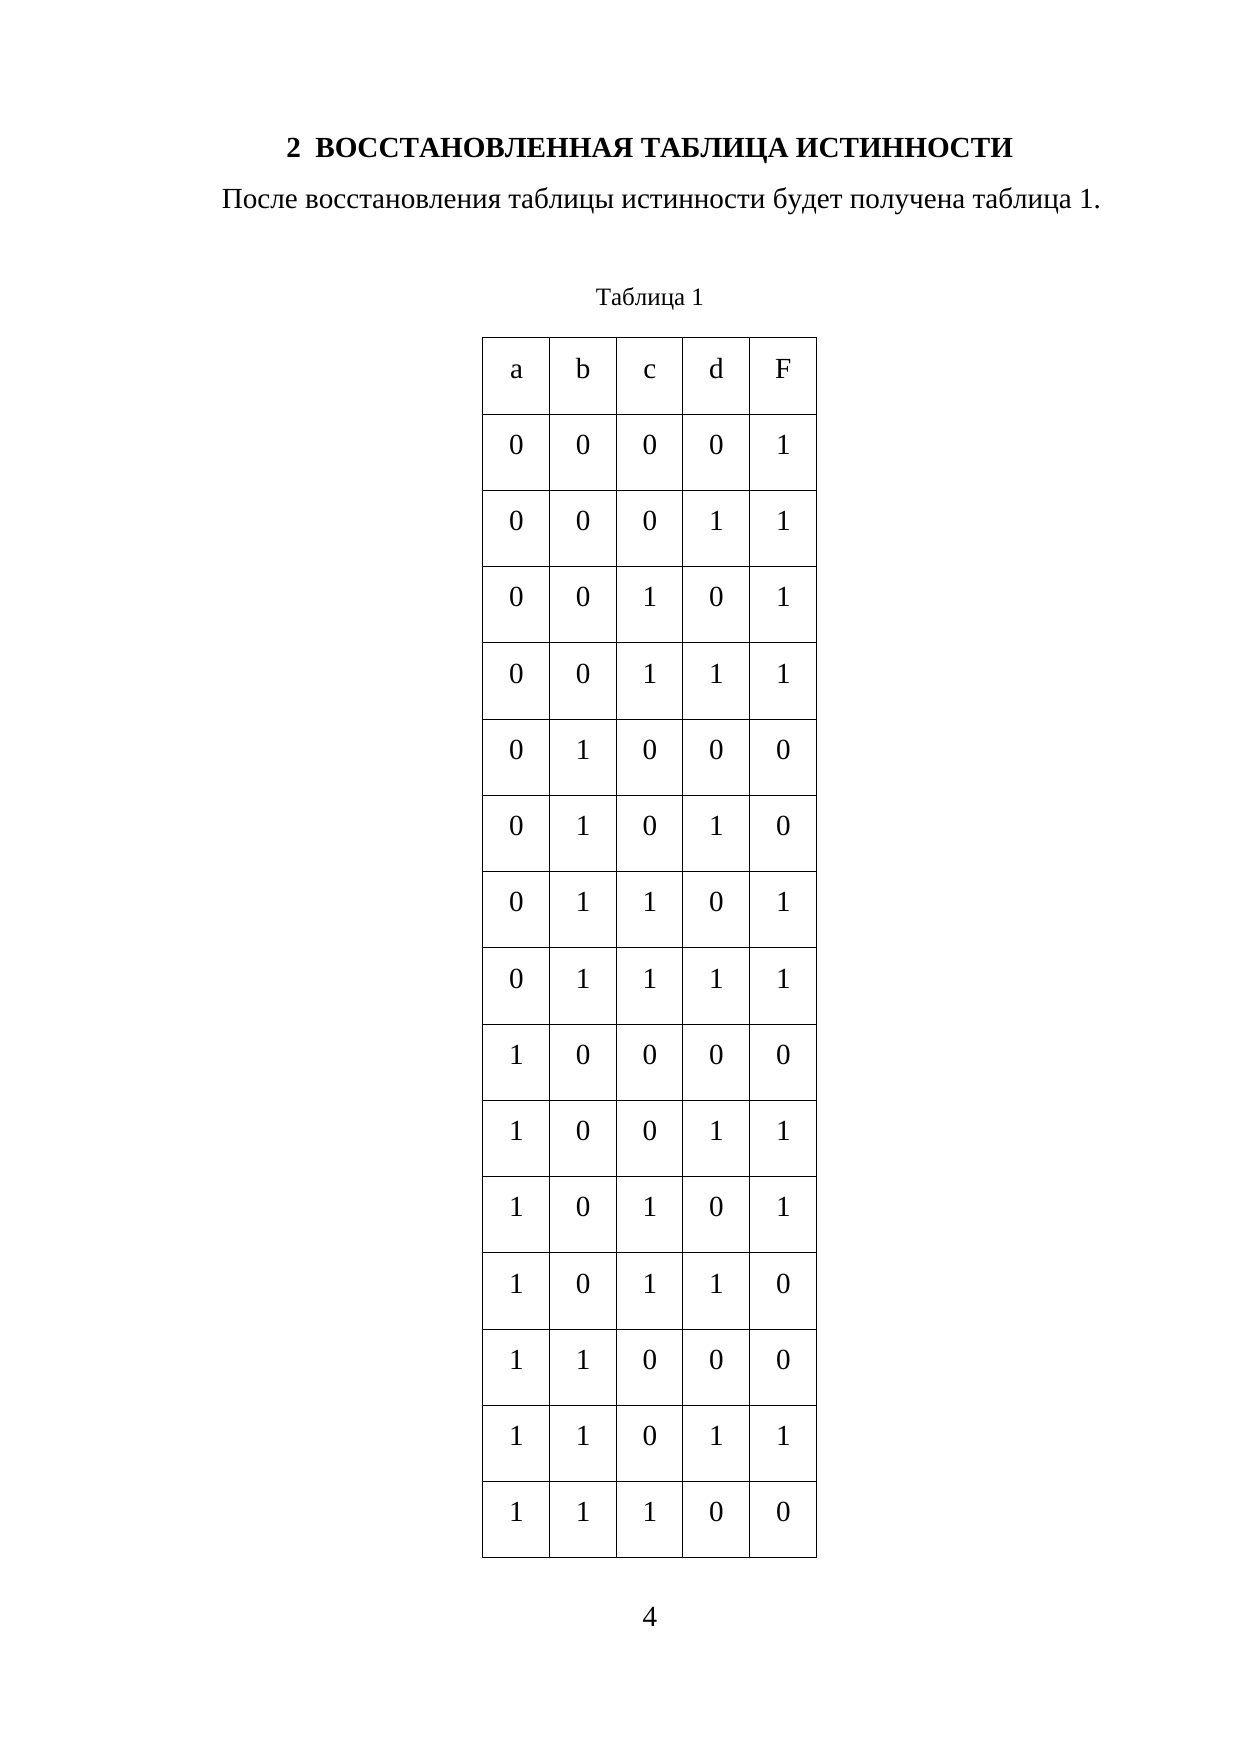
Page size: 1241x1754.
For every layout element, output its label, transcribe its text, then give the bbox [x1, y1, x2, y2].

table_cell 1 [617, 872, 682, 947]
table_cell 0 [483, 567, 549, 642]
table_cell 1 [683, 491, 749, 566]
text 2 ВОССТАНОВЛЕННАЯ ТАБЛИЦА ИСТИННОСТИ [148, 131, 1152, 164]
table_header c [617, 338, 682, 413]
table_cell 0 [550, 1025, 616, 1100]
table_cell 1 [550, 796, 616, 871]
table_cell 0 [617, 415, 682, 490]
table_cell 1 [683, 1253, 749, 1328]
table_cell 1 [683, 643, 749, 718]
table_cell 0 [483, 796, 549, 871]
table_cell 1 [617, 1177, 682, 1252]
table_cell 1 [750, 1101, 816, 1176]
table_cell 0 [683, 720, 749, 795]
table_cell 0 [617, 796, 682, 871]
table_cell 1 [750, 643, 816, 718]
table_cell 0 [750, 796, 816, 871]
table_cell 1 [683, 796, 749, 871]
table_cell 0 [750, 1330, 816, 1405]
table_cell 0 [683, 1025, 749, 1100]
table_cell 1 [683, 948, 749, 1023]
table_cell 0 [483, 948, 549, 1023]
table_cell 1 [483, 1177, 549, 1252]
table_cell 0 [683, 872, 749, 947]
table_cell 0 [617, 720, 682, 795]
table_cell 1 [550, 948, 616, 1023]
table_cell 0 [617, 1330, 682, 1405]
table_cell 1 [750, 872, 816, 947]
table_cell 0 [617, 1101, 682, 1176]
table_cell 0 [683, 567, 749, 642]
table_cell 1 [617, 567, 682, 642]
table_cell 1 [550, 1406, 616, 1481]
table_cell 1 [483, 1025, 549, 1100]
table_cell 0 [750, 720, 816, 795]
table_cell 0 [683, 1330, 749, 1405]
table_cell 1 [617, 1253, 682, 1328]
table_cell 1 [550, 1330, 616, 1405]
table_cell 1 [550, 1482, 616, 1557]
table_cell 0 [483, 415, 549, 490]
table_cell 1 [683, 1406, 749, 1481]
table_cell 0 [617, 491, 682, 566]
table_cell 0 [750, 1482, 816, 1557]
table_cell 0 [683, 415, 749, 490]
table_header a [483, 338, 549, 413]
table_cell 0 [683, 1482, 749, 1557]
table_cell 0 [483, 643, 549, 718]
table_cell 1 [750, 491, 816, 566]
table_cell 1 [550, 720, 616, 795]
table_header F [750, 338, 816, 413]
table_header d [683, 338, 749, 413]
table_cell 1 [750, 567, 816, 642]
table_cell 1 [750, 1406, 816, 1481]
table_cell 1 [483, 1482, 549, 1557]
table_cell 0 [683, 1177, 749, 1252]
text После восстановления таблицы истинности будет получена таблица 1. [148, 181, 1152, 214]
table_cell 1 [617, 1482, 682, 1557]
table_cell 0 [550, 1101, 616, 1176]
table_cell 1 [750, 1177, 816, 1252]
table_cell 1 [483, 1406, 549, 1481]
table_cell 0 [550, 643, 616, 718]
table_cell 0 [617, 1025, 682, 1100]
table_cell 0 [617, 1406, 682, 1481]
table_cell 0 [550, 1253, 616, 1328]
table_cell 1 [483, 1101, 549, 1176]
table_cell 0 [550, 415, 616, 490]
table_header b [550, 338, 616, 413]
table_cell 0 [550, 491, 616, 566]
table_cell 1 [617, 948, 682, 1023]
table_cell 1 [483, 1253, 549, 1328]
table_cell 0 [750, 1025, 816, 1100]
table_cell 1 [750, 948, 816, 1023]
table_cell 0 [750, 1253, 816, 1328]
table_cell 0 [550, 567, 616, 642]
table_cell 1 [483, 1330, 549, 1405]
table_cell 0 [483, 720, 549, 795]
table_cell 1 [683, 1101, 749, 1176]
table_cell 1 [750, 415, 816, 490]
table_cell 1 [617, 643, 682, 718]
text Таблица 1 [148, 282, 1152, 310]
table_cell 0 [483, 491, 549, 566]
table_cell 0 [550, 1177, 616, 1252]
table_cell 0 [483, 872, 549, 947]
table_cell 1 [550, 872, 616, 947]
